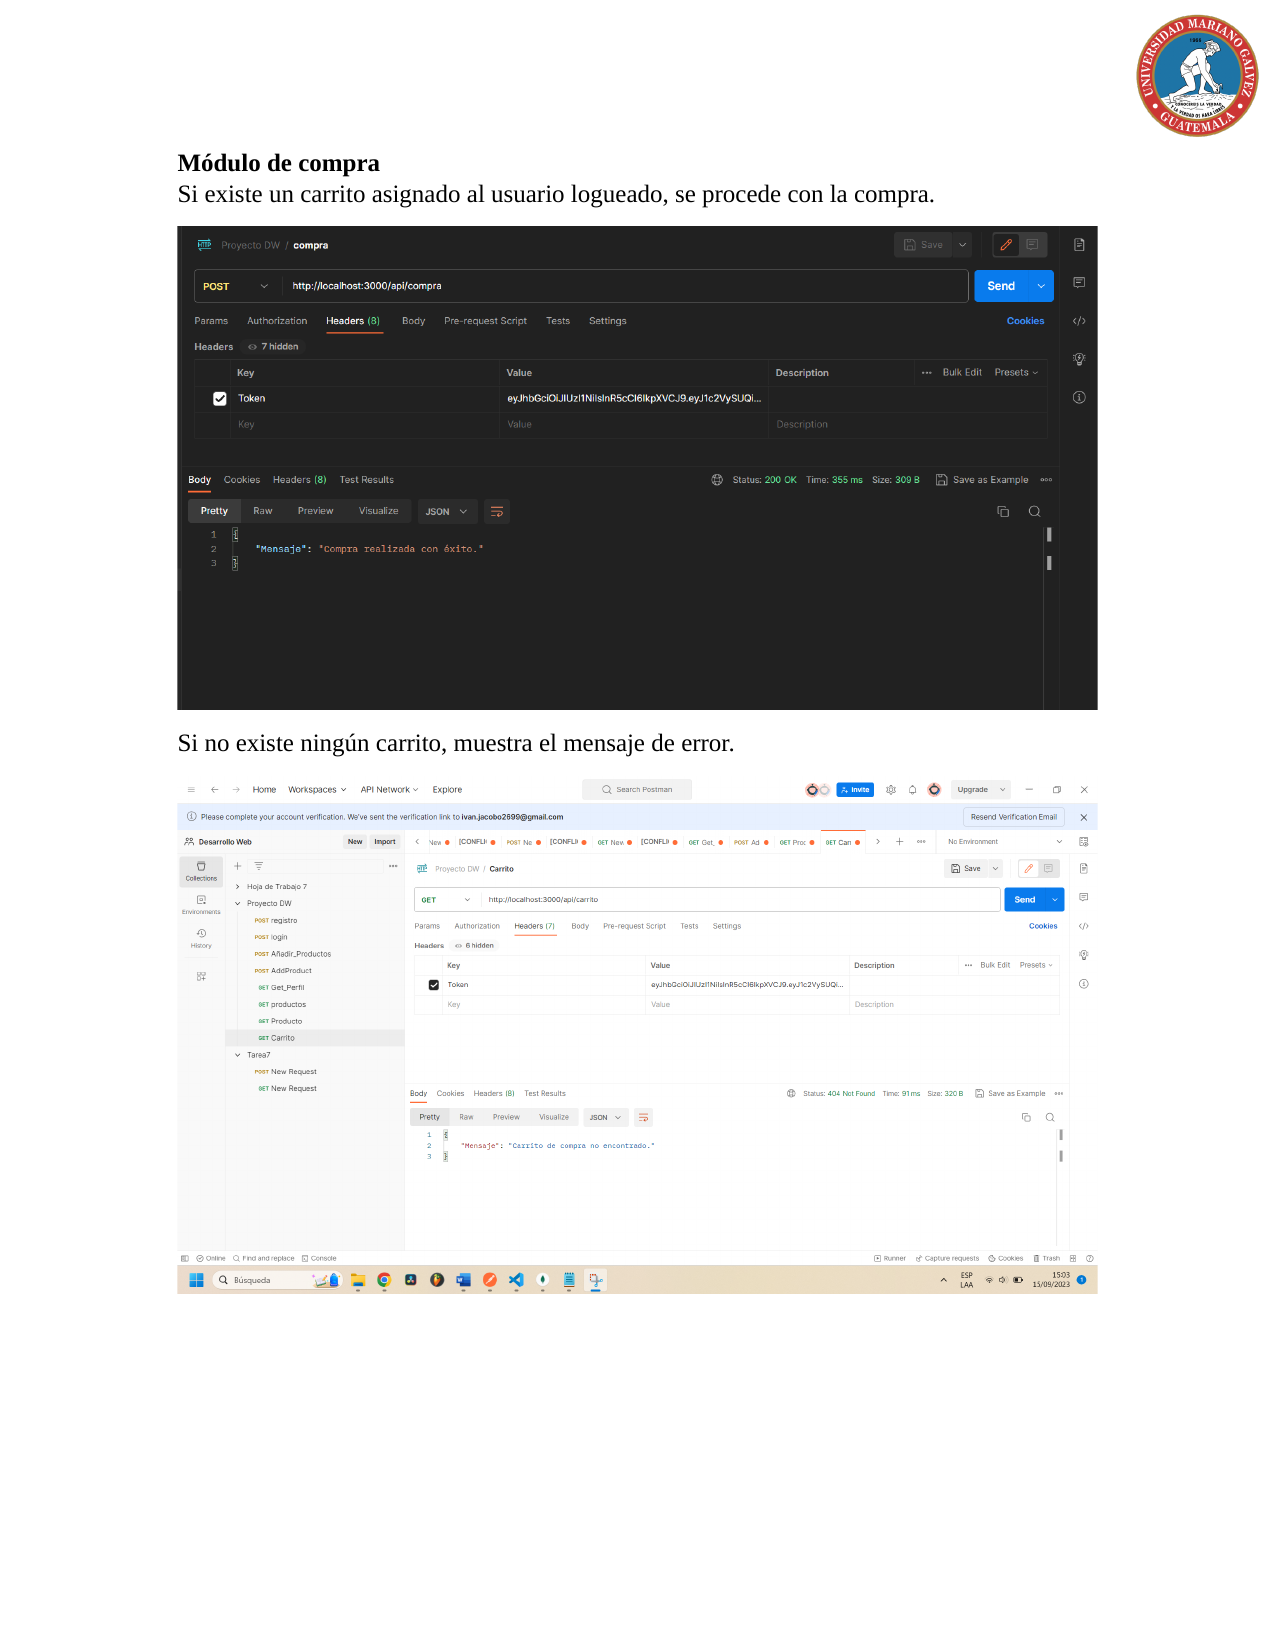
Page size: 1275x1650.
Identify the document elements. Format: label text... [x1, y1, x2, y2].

text Si existe un carrito asignado al usuario logueado, se procede con la compra. [177, 179, 1098, 207]
text Si no existe ningún carrito, muestra el mensaje de error. [177, 728, 1098, 757]
picture [177, 776, 1098, 1294]
subtitle Módulo de compra [177, 148, 1098, 176]
picture [177, 226, 1098, 710]
